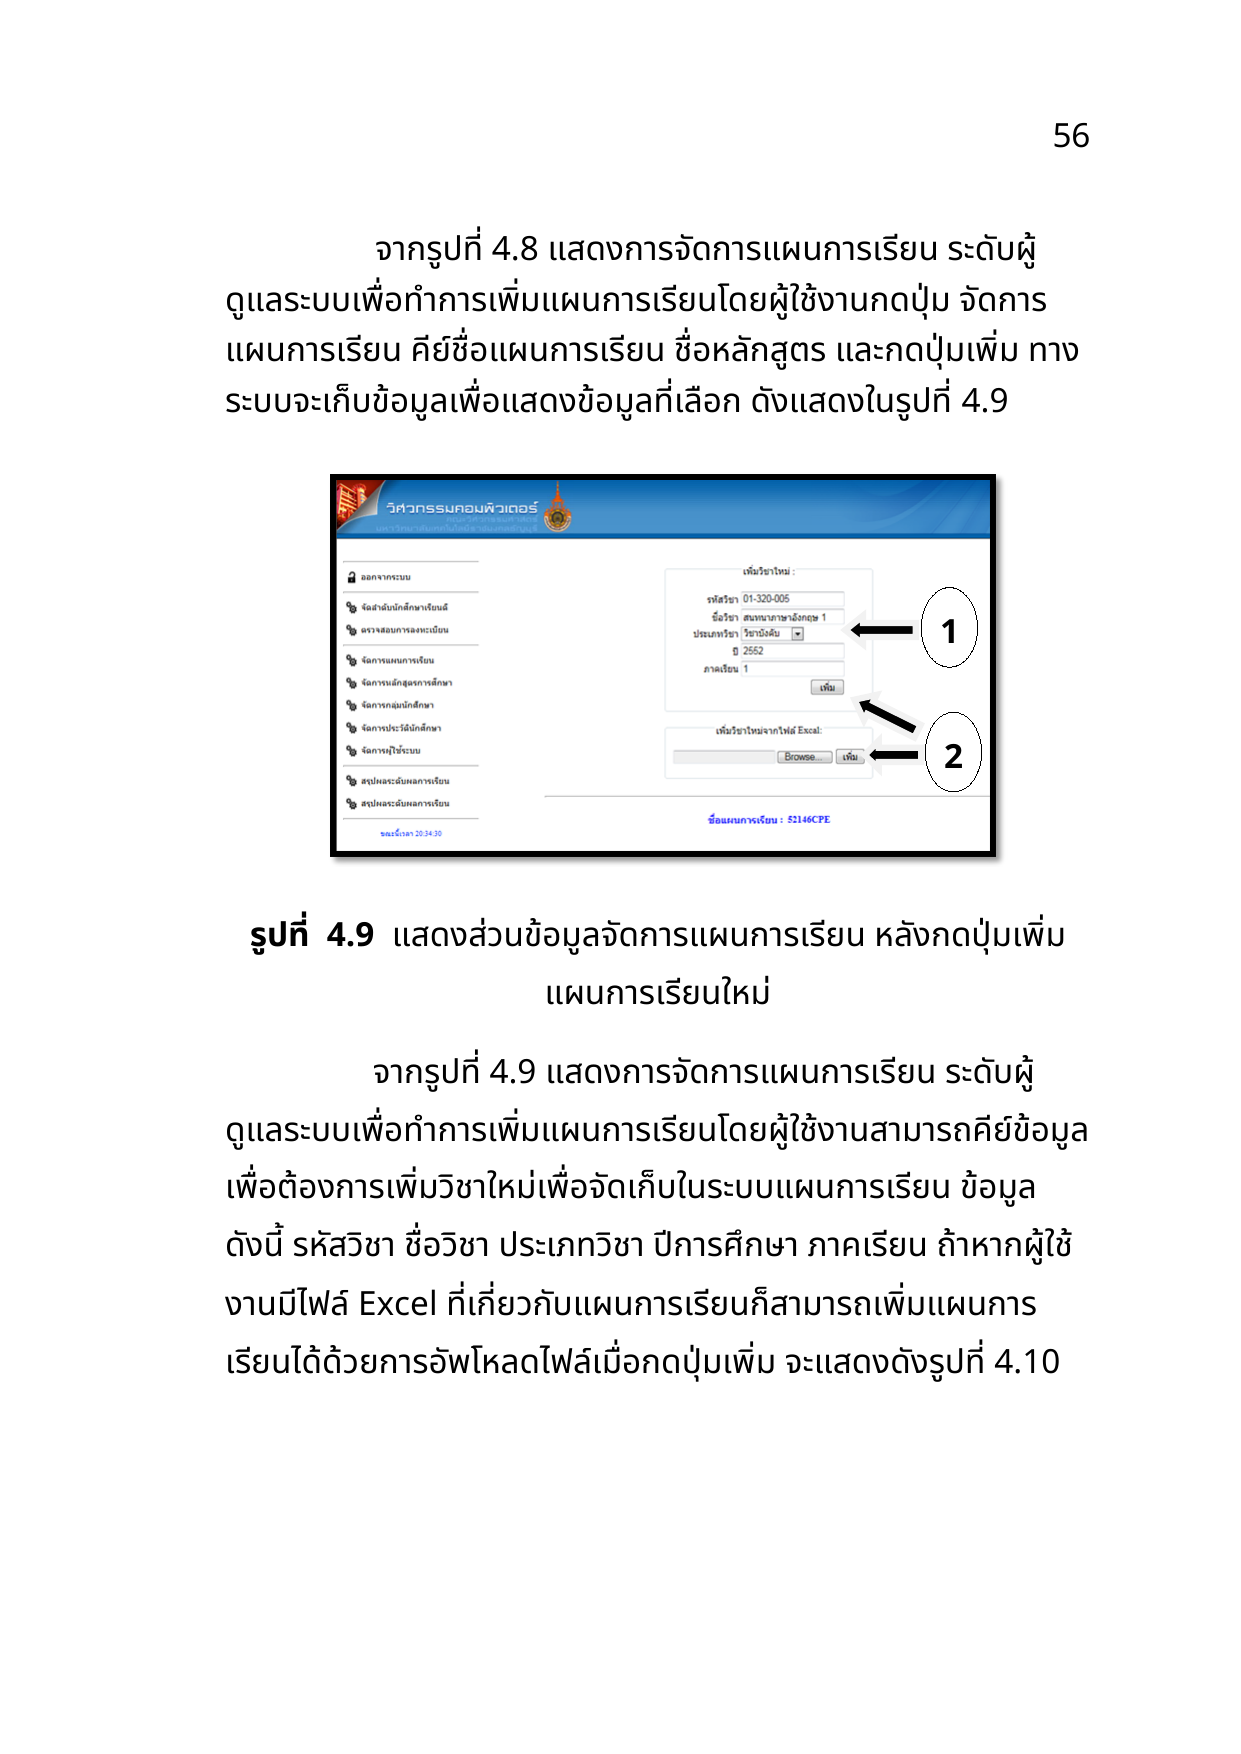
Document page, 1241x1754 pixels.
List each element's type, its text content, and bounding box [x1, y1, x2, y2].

text จากรูปที่ 4.8 แสดงการจัดการแผนการเรียน ระดับผู้ดูแลระบบเพื่อทำการเพิ่มแผนการเรียนโดยผู้ใช้งานกดปุ่ม จัดการแผนการเรียน คีย์ชื่อแผนการเรียน ชื่อหลักสูตร และกดปุ่มเพิ่ม ทางระบบจะเก็บข้อมูลเพื่อแสดงข้อมูลที่เลือก ดังแสดงในรูปที่ 4.9 [225, 225, 1090, 427]
picture [326, 472, 1008, 867]
text จากรูปที่ 4.9 แสดงการจัดการแผนการเรียน ระดับผู้ดูแลระบบเพื่อทำการเพิ่มแผนการเรียนโดยผู้ใช้งานสามารถคีย์ข้อมูลเพื่อต้องการเพิ่มวิชาใหม่เพื่อจัดเก็บในระบบแผนการเรียน ข้อมูลดังนี้ รหัสวิชา ชื่อวิชา ประเภทวิชา ปีการศึกษา ภาคเรียน ถ้าหากผู้ใช้งานมีไฟล์ Excel ที่เกี่ยวกับแผนการเรียนก็สามารถเพิ่มแผนการเรียนได้ด้วยการอัพโหลดไฟล์เมื่อกดปุ่มเพิ่ม จะแสดงดังรูปที่ 4.10 [225, 1047, 1090, 1388]
text รูปที่ 4.9 แสดงส่วนข้อมูลจัดการแผนการเรียน หลังกดปุ่มเพิ่มแผนการเรียนใหม่ [225, 911, 1090, 1019]
